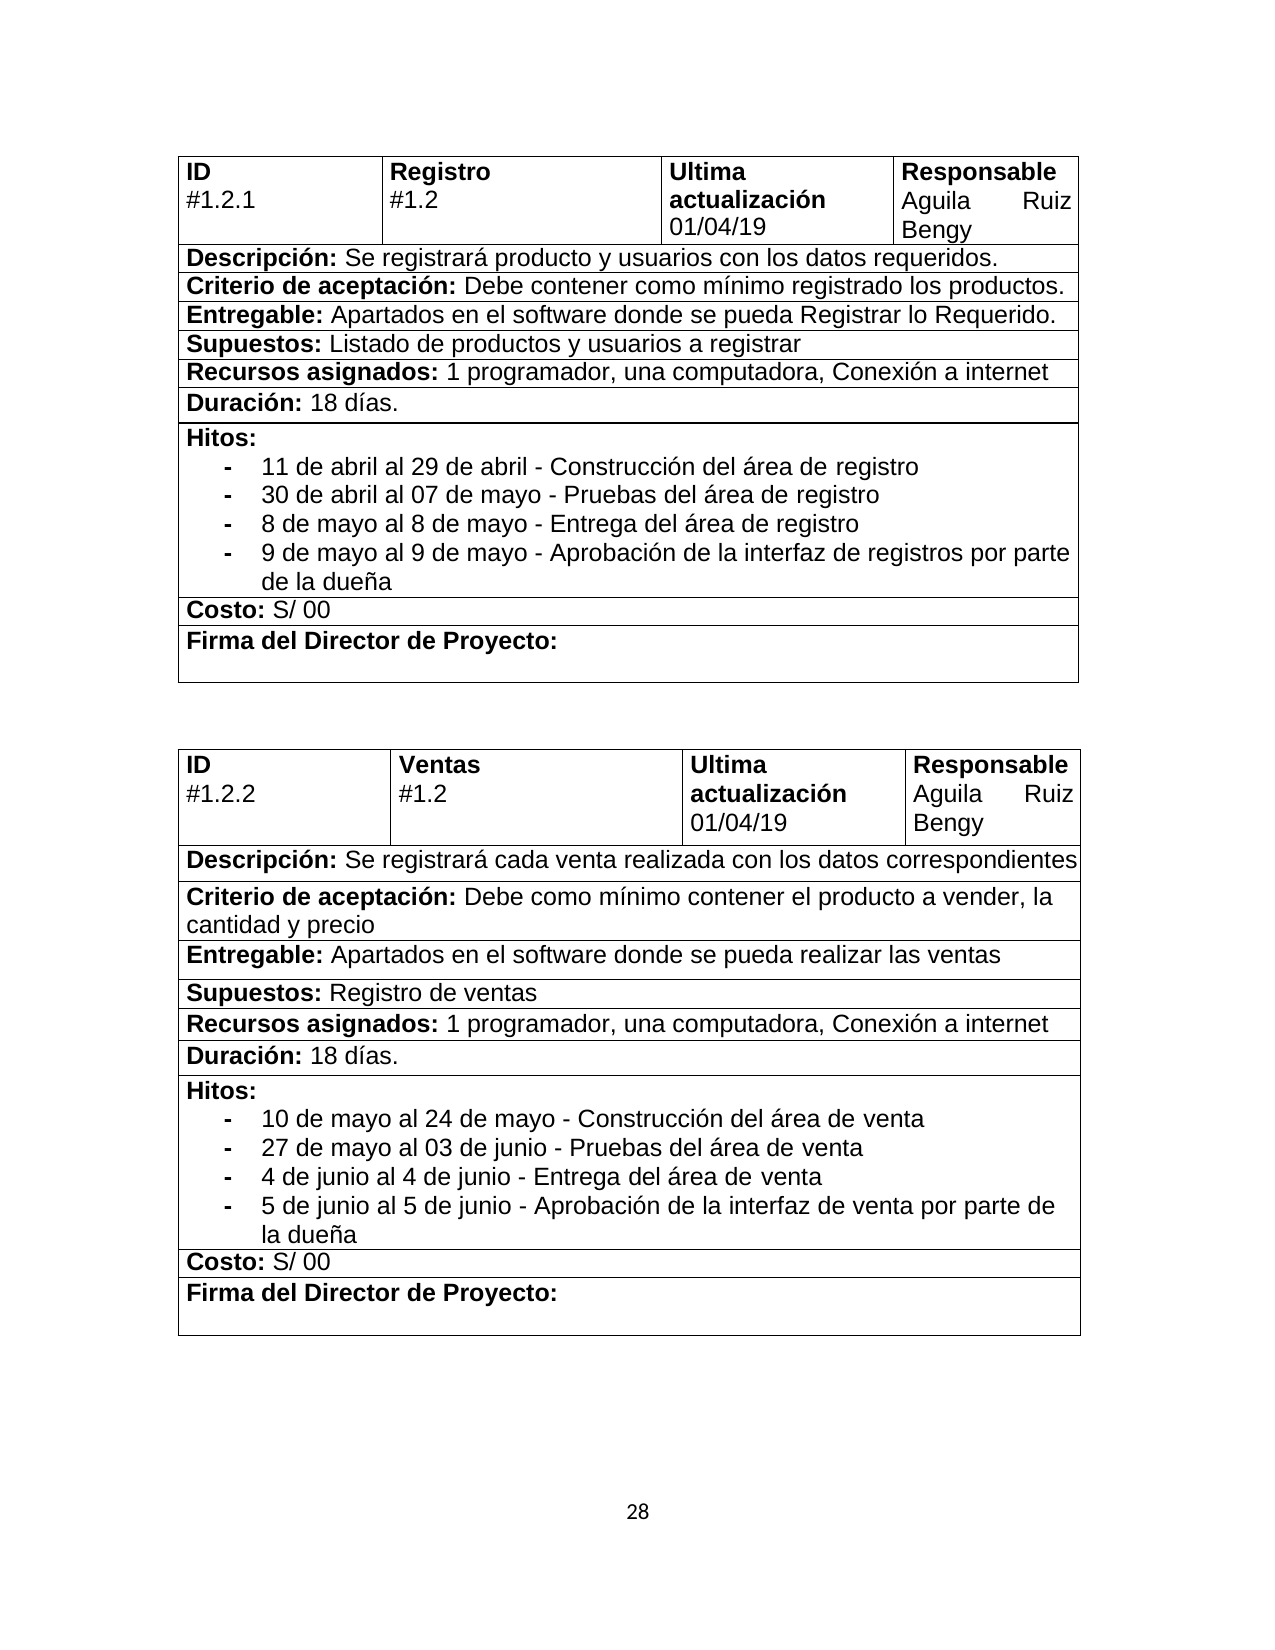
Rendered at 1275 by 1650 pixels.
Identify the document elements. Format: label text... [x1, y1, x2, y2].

table_cell Firma del Director de Proyecto: [179, 1278, 1080, 1334]
table_cell Supuestos: Listado de productos y usuarios a registrar [179, 331, 1078, 358]
table_cell Hitos: 10 de mayo al 24 de mayo - Construcción del área de venta 27 de mayo al 03 de junio - Pruebas del área de venta 4 de junio al 4 de junio - Entrega del área de venta 5 de junio al 5 de junio - Aprobación de la interfaz de venta por parte de la dueña [179, 1076, 1080, 1249]
table_cell Costo: S/ 00 [179, 598, 1078, 625]
table_cell Supuestos: Registro de ventas [179, 980, 1080, 1008]
table_header ID #1.2.1 [179, 157, 382, 244]
table_cell Hitos: 11 de abril al 29 de abril - Construcción del área de registro 30 de abril al 07 de mayo - Pruebas del área de registro 8 de mayo al 8 de mayo - Entrega del área de registro 9 de mayo al 9 de mayo - Aprobación de la interfaz de registros por parte de la dueña [179, 424, 1078, 597]
table_cell Descripción: Se registrará cada venta realizada con los datos correspondientes [179, 846, 1080, 881]
table_header Registro #1.2 [383, 157, 661, 244]
table_header Ultima actualización 01/04/19 [662, 157, 893, 244]
table_cell Entregable: Apartados en el software donde se pueda realizar las ventas [179, 941, 1080, 979]
table_cell Entregable: Apartados en el software donde se pueda Registrar lo Requerido. [179, 302, 1078, 329]
table_cell Descripción: Se registrará producto y usuarios con los datos requeridos. [179, 245, 1078, 272]
table_header Ventas #1.2 [391, 750, 682, 844]
table_cell Firma del Director de Proyecto: [179, 626, 1078, 682]
table_cell Criterio de aceptación: Debe contener como mínimo registrado los productos. [179, 273, 1078, 301]
table_cell Recursos asignados: 1 programador, una computadora, Conexión a internet [179, 360, 1078, 387]
table_cell Costo: S/ 00 [179, 1250, 1080, 1277]
table_header Responsable Aguila Ruiz Bengy [894, 157, 1078, 244]
table_header Responsable Aguila Ruiz Bengy [906, 750, 1080, 844]
table_header Ultima actualización 01/04/19 [683, 750, 905, 844]
table_cell Duración: 18 días. [179, 1041, 1080, 1074]
table_cell Duración: 18 días. [179, 388, 1078, 422]
table_cell Criterio de aceptación: Debe como mínimo contener el producto a vender, la cantidad y precio [179, 882, 1080, 940]
table_cell Recursos asignados: 1 programador, una computadora, Conexión a internet [179, 1009, 1080, 1040]
table_header ID #1.2.2 [179, 750, 390, 844]
